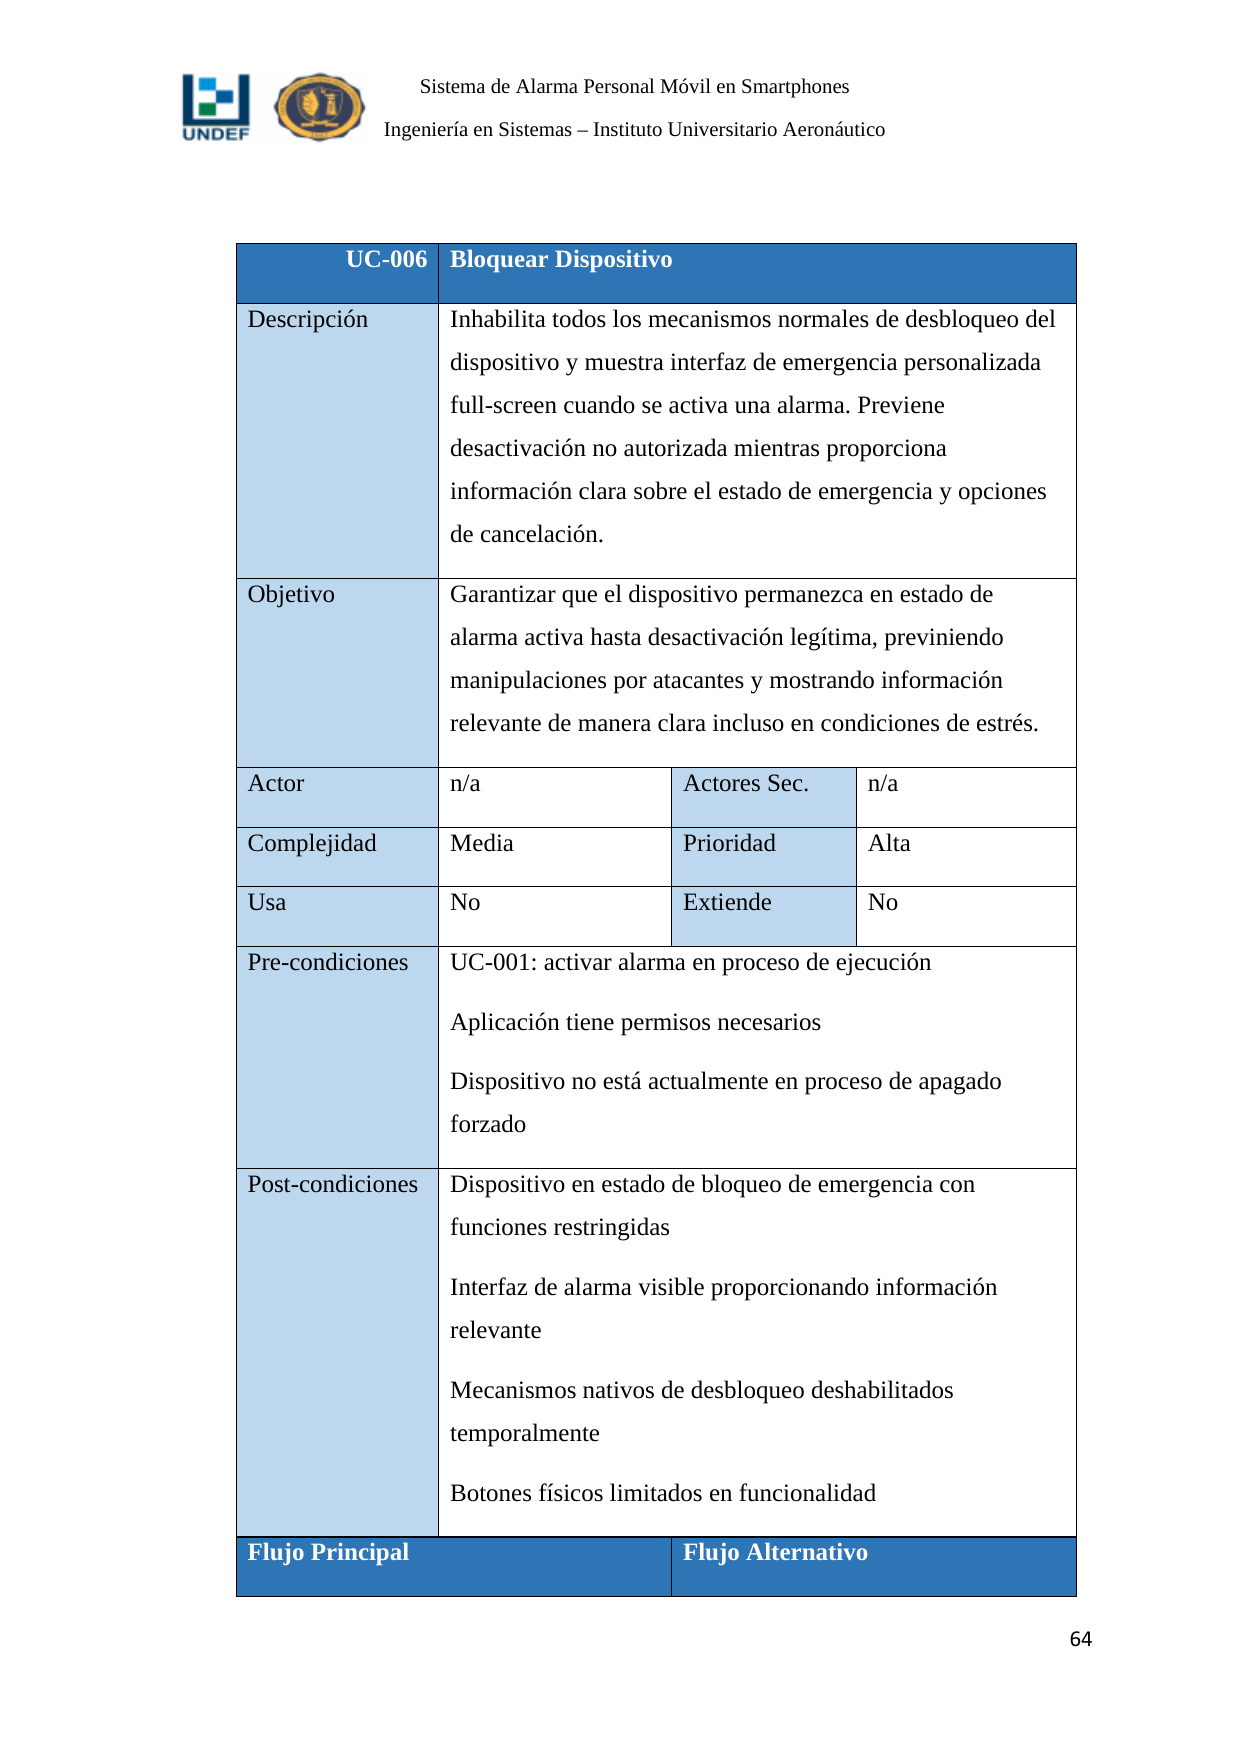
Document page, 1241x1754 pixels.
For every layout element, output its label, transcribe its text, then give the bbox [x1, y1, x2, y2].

table_cell Usa [237, 887, 438, 946]
table_cell No [857, 887, 1076, 946]
table_cell Complejidad [237, 828, 438, 886]
table_cell Actores Sec. [672, 768, 856, 827]
table_header Bloquear Dispositivo [439, 244, 1076, 303]
table_cell Prioridad [672, 828, 856, 886]
table_header UC-006 [237, 244, 438, 303]
table_cell Descripción [237, 304, 438, 578]
table_cell Inhabilita todos los mecanismos normales de desbloqueo del dispositivo y muestra interfaz de emergencia personalizada full-screen cuando se activa una alarma. Previene desactivación no autorizada mientras proporciona información clara sobre el estado de emergencia y opciones de cancelación. [439, 304, 1076, 578]
table_cell Alta [857, 828, 1076, 886]
table_cell Actor [237, 768, 438, 827]
table_cell Objetivo [237, 579, 438, 767]
table_cell Flujo Alternativo [672, 1538, 1076, 1596]
table_cell Flujo Principal [237, 1538, 671, 1596]
table_cell Post-condiciones [237, 1169, 438, 1536]
table_cell Dispositivo en estado de bloqueo de emergencia con funciones restringidas Interfaz de alarma visible proporcionando información relevante Mecanismos nativos de desbloqueo deshabilitados temporalmente Botones físicos limitados en funcionalidad [439, 1169, 1076, 1536]
table_cell Garantizar que el dispositivo permanezca en estado de alarma activa hasta desactivación legítima, previniendo manipulaciones por atacantes y mostrando información relevante de manera clara incluso en condiciones de estrés. [439, 579, 1076, 767]
table_cell n/a [439, 768, 671, 827]
table_cell UC-001: activar alarma en proceso de ejecución Aplicación tiene permisos necesarios Dispositivo no está actualmente en proceso de apagado forzado [439, 947, 1076, 1168]
table_cell n/a [857, 768, 1076, 827]
table_cell No [439, 887, 671, 946]
table_cell Media [439, 828, 671, 886]
picture [177, 68, 373, 147]
table_cell Pre-condiciones [237, 947, 438, 1168]
table_cell Extiende [672, 887, 856, 946]
